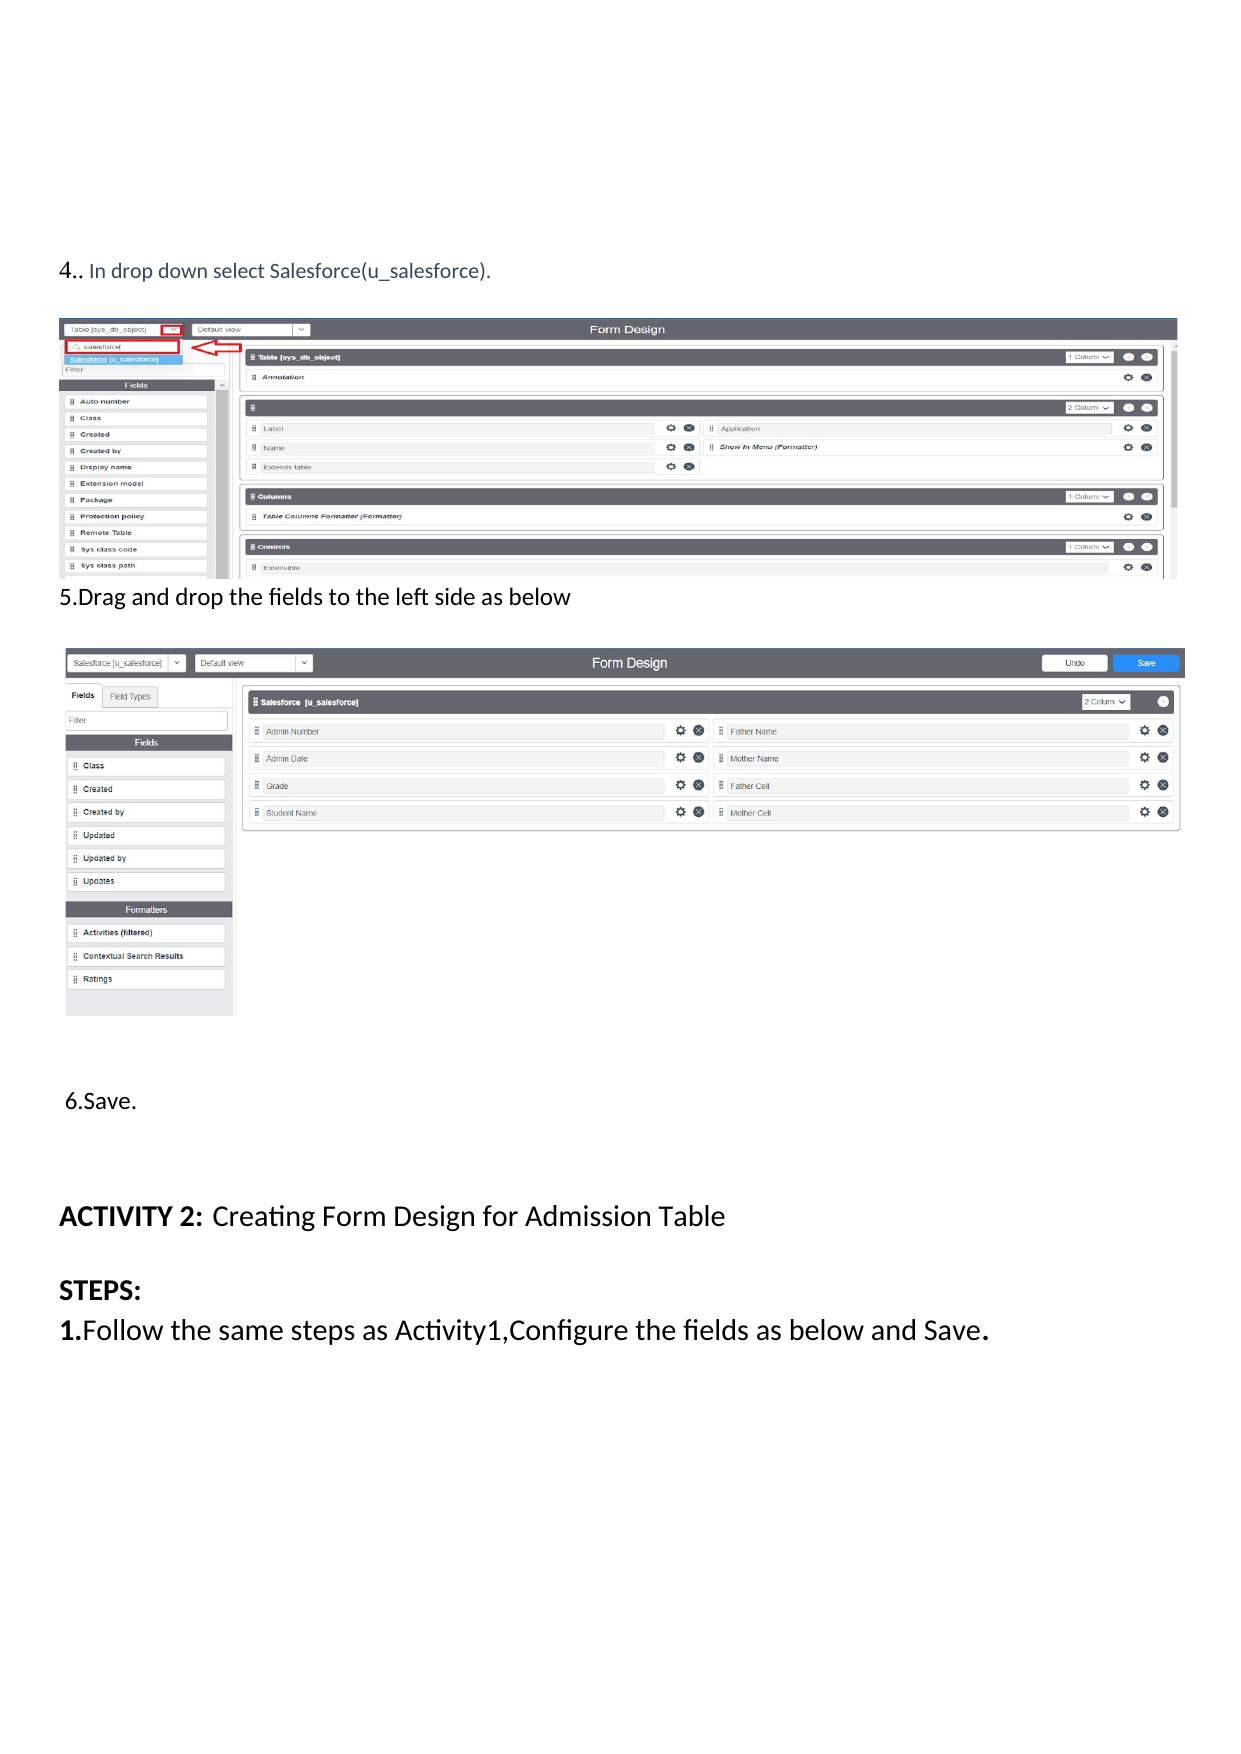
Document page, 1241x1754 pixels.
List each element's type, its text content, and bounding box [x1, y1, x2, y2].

text 6.Save. [59, 1085, 1187, 1116]
text 1.Follow the same steps as Activity1,Configure the fields as below and Save. [59, 1311, 1222, 1347]
picture [65, 648, 1185, 1016]
text STEPS: [59, 1271, 1222, 1308]
text 4.. In drop down select Salesforce(u_salesforce). [59, 255, 1222, 284]
text 5.Drag and drop the fields to the left side as below [59, 581, 1187, 611]
text ACTIVITY 2: Creating Form Design for Admission Table [59, 1197, 1222, 1234]
picture [59, 318, 1178, 579]
